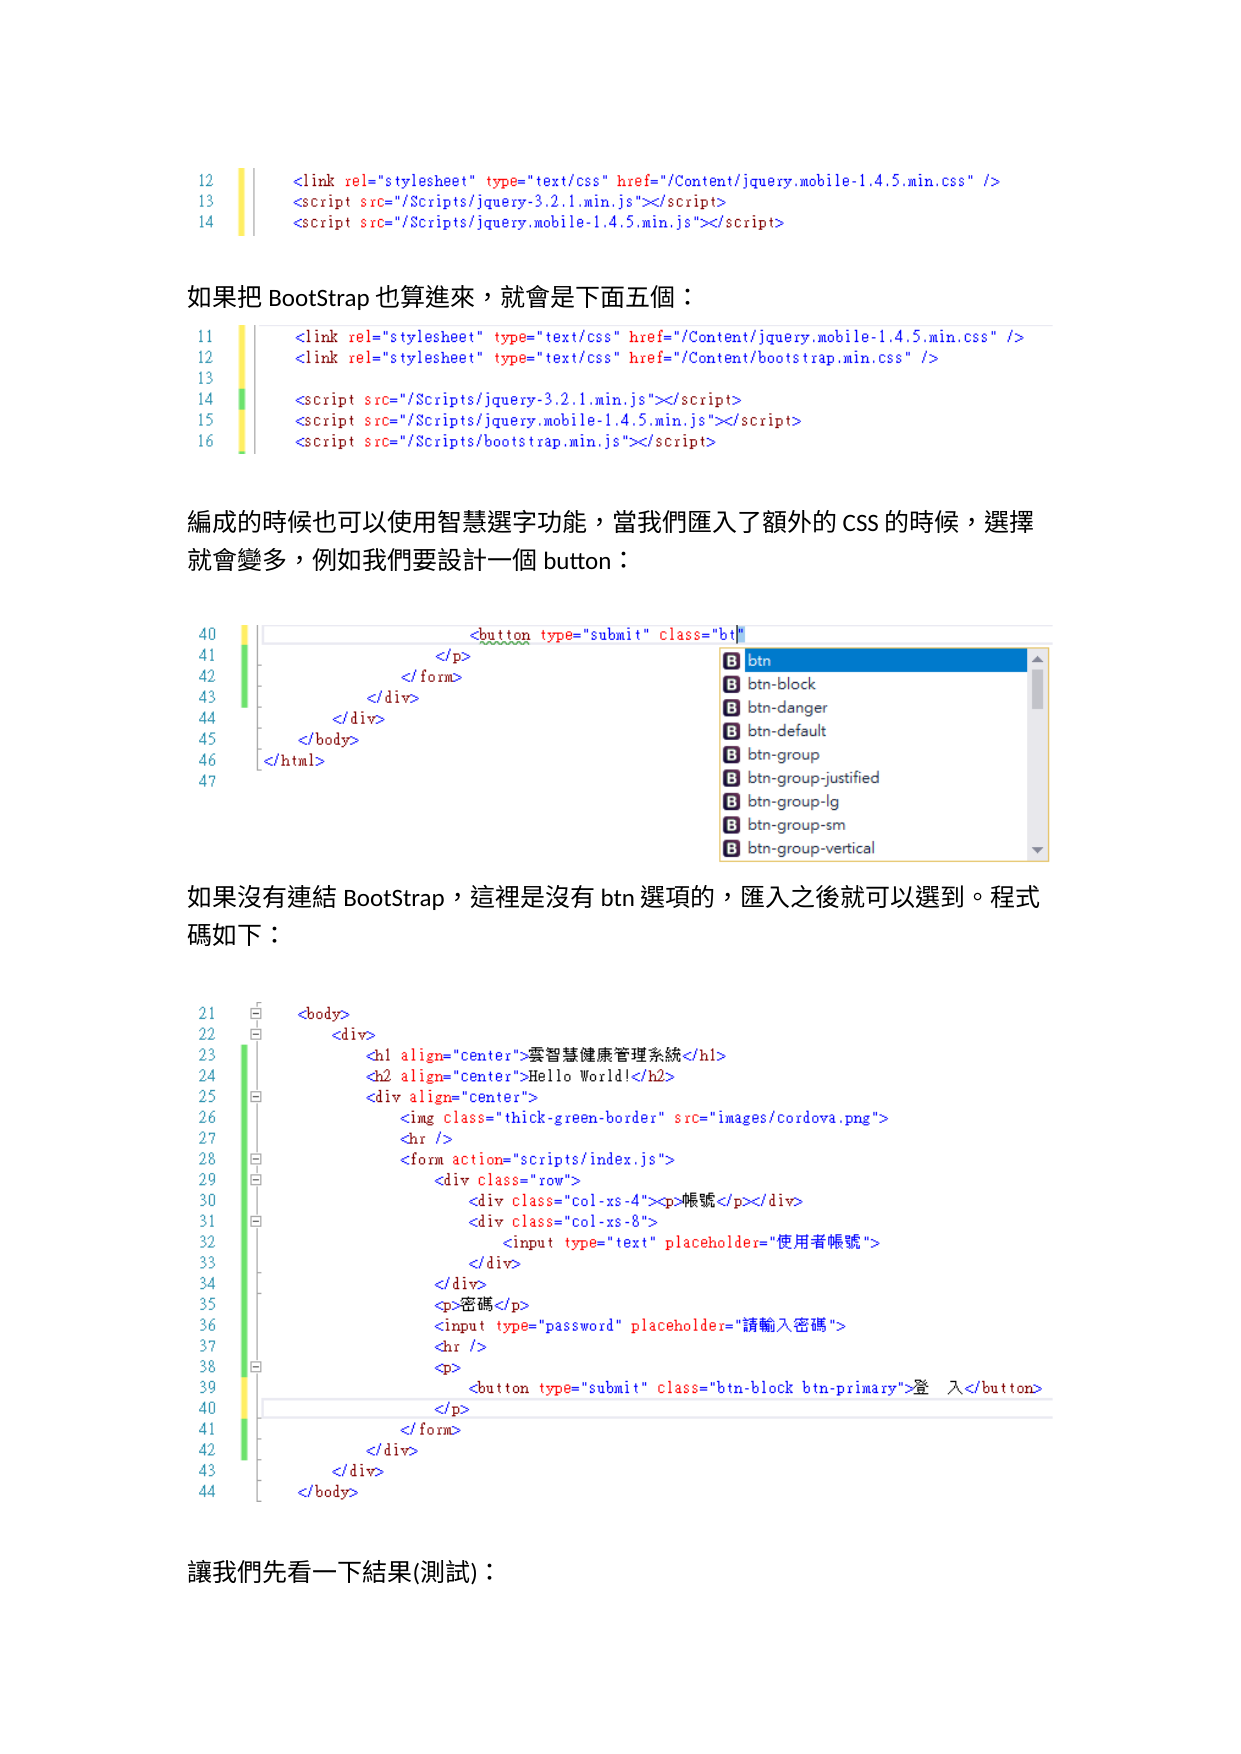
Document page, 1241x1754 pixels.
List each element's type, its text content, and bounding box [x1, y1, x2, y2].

picture [187, 325, 1053, 454]
text 如果沒有連結 BootStrap，這裡是沒有 btn 選項的，匯入之後就可以選到。程式碼如下： [187, 877, 1053, 952]
picture [187, 168, 1053, 236]
text 如果把 BootStrap 也算進來，就會是下面五個： [187, 277, 1053, 314]
text 編成的時候也可以使用智慧選字功能，當我們匯入了額外的CSS的時候，選擇就會變多，例如我們要設計一個 button： [187, 502, 1053, 577]
picture [187, 625, 1053, 867]
text 讓我們先看一下結果(測試)： [187, 1552, 1053, 1589]
picture [187, 1002, 1053, 1502]
